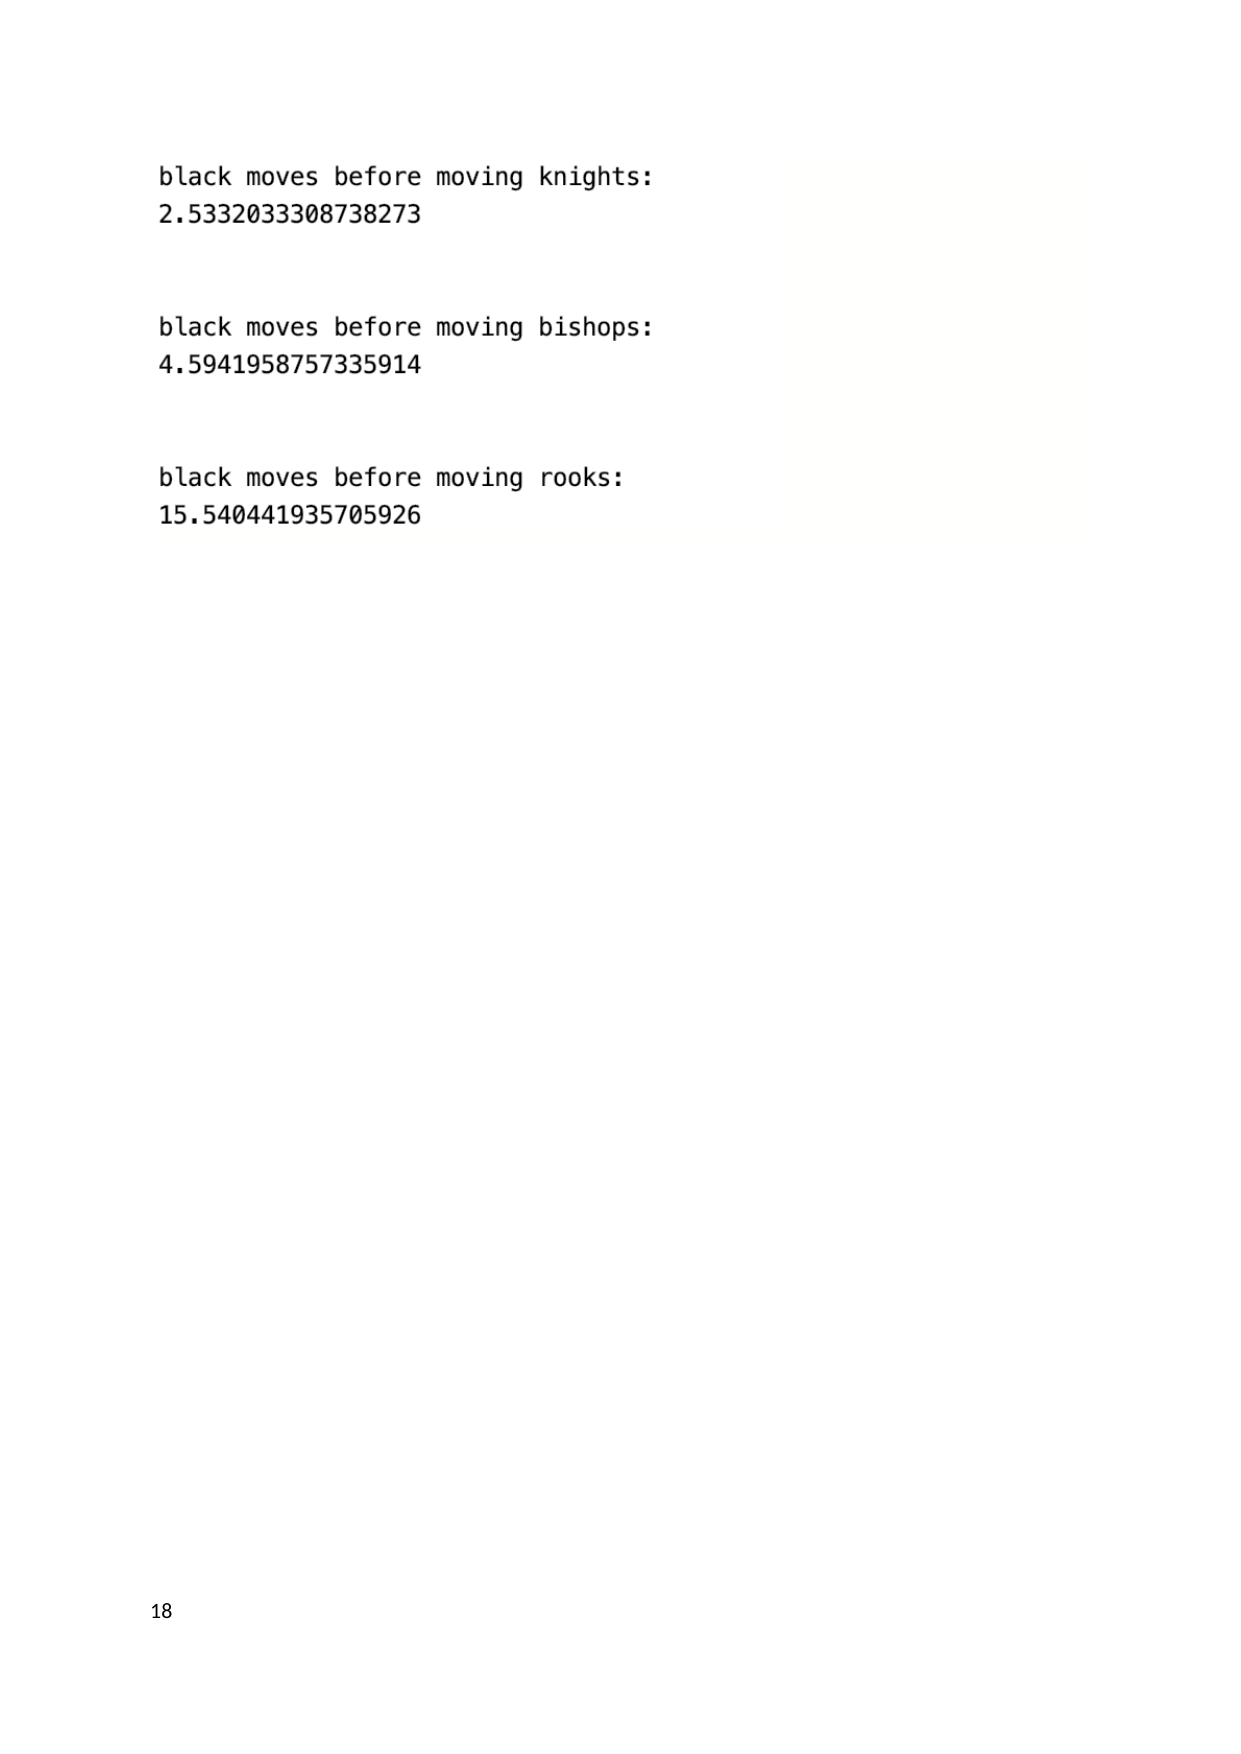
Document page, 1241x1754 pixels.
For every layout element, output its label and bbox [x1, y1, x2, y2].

picture [150, 158, 778, 532]
